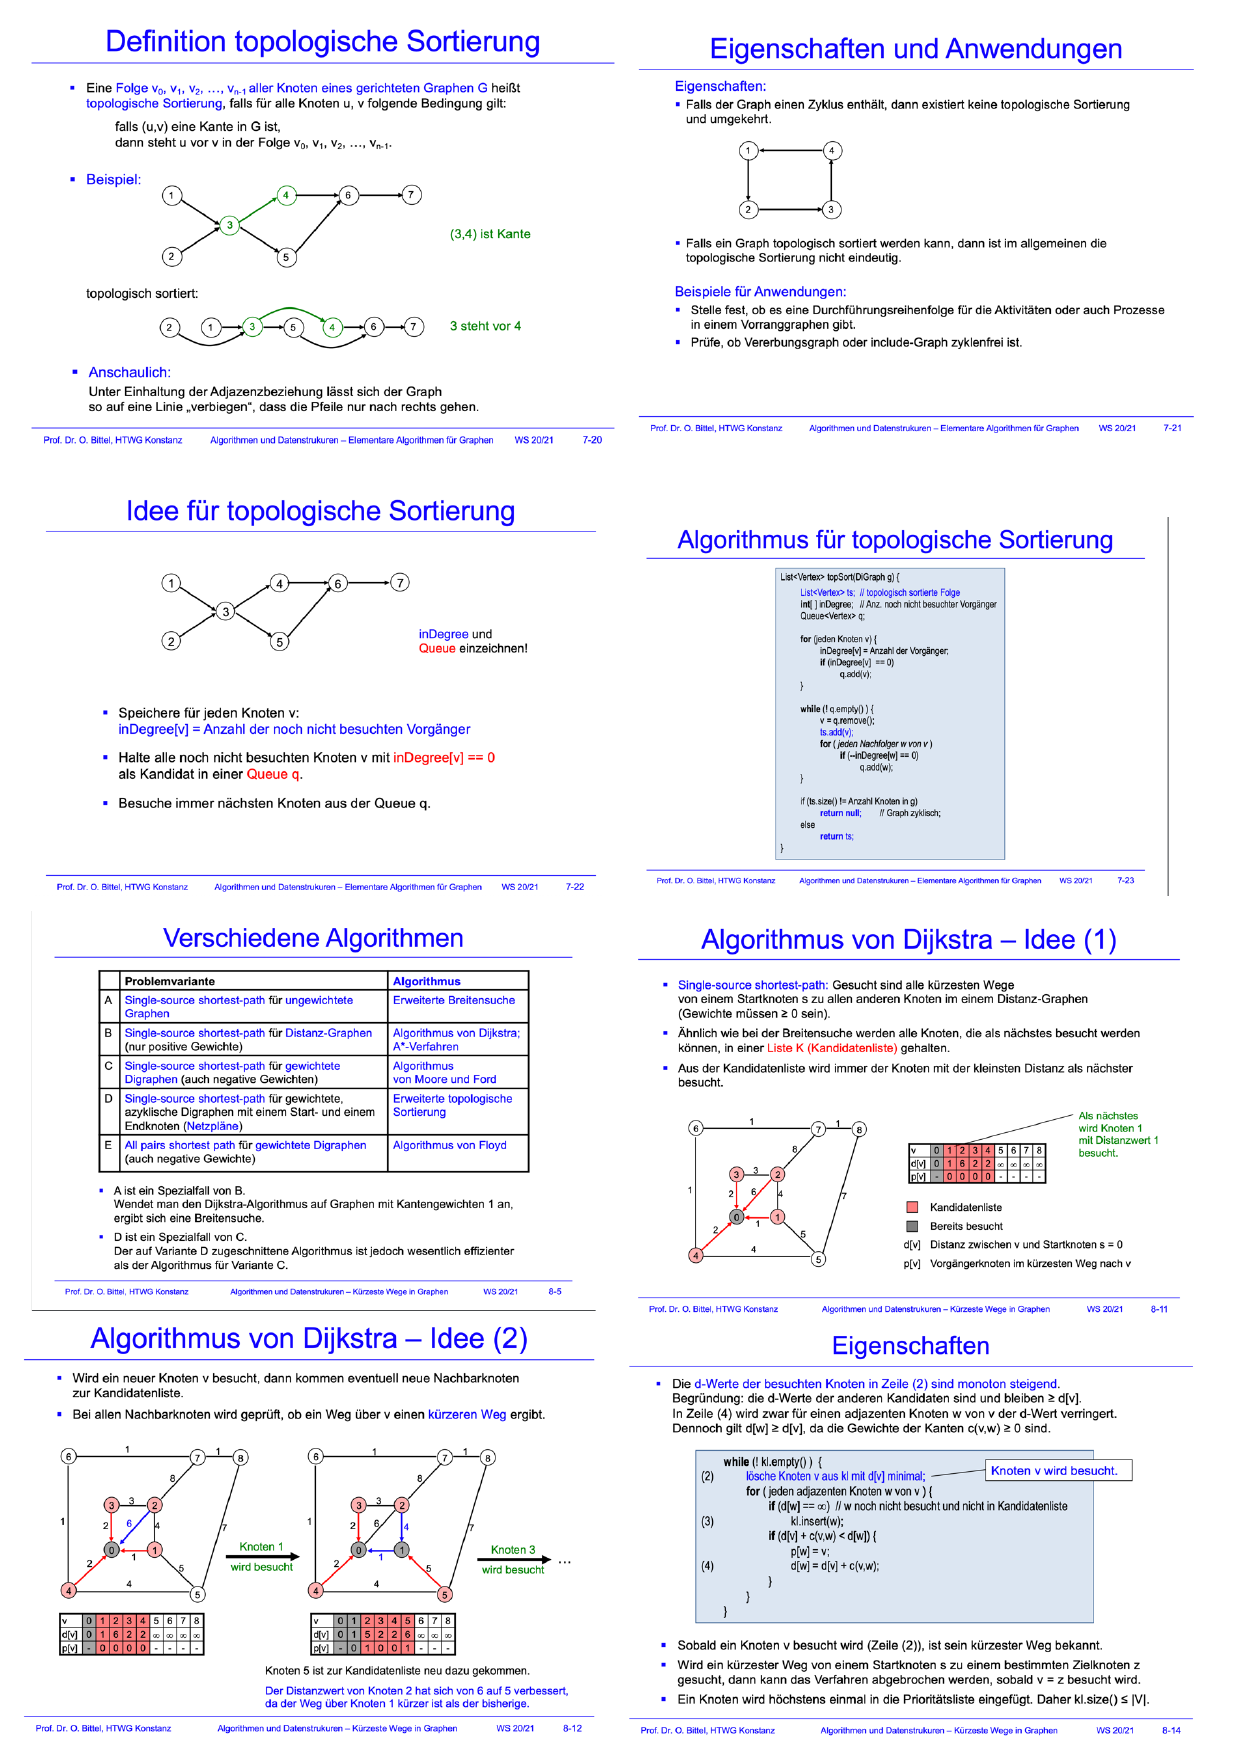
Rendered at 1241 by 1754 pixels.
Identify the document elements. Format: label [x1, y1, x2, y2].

picture [31, 482, 603, 896]
picture [621, 920, 1199, 1740]
picture [31, 911, 596, 1311]
picture [21, 17, 1198, 454]
picture [21, 1320, 603, 1738]
picture [627, 517, 1169, 896]
